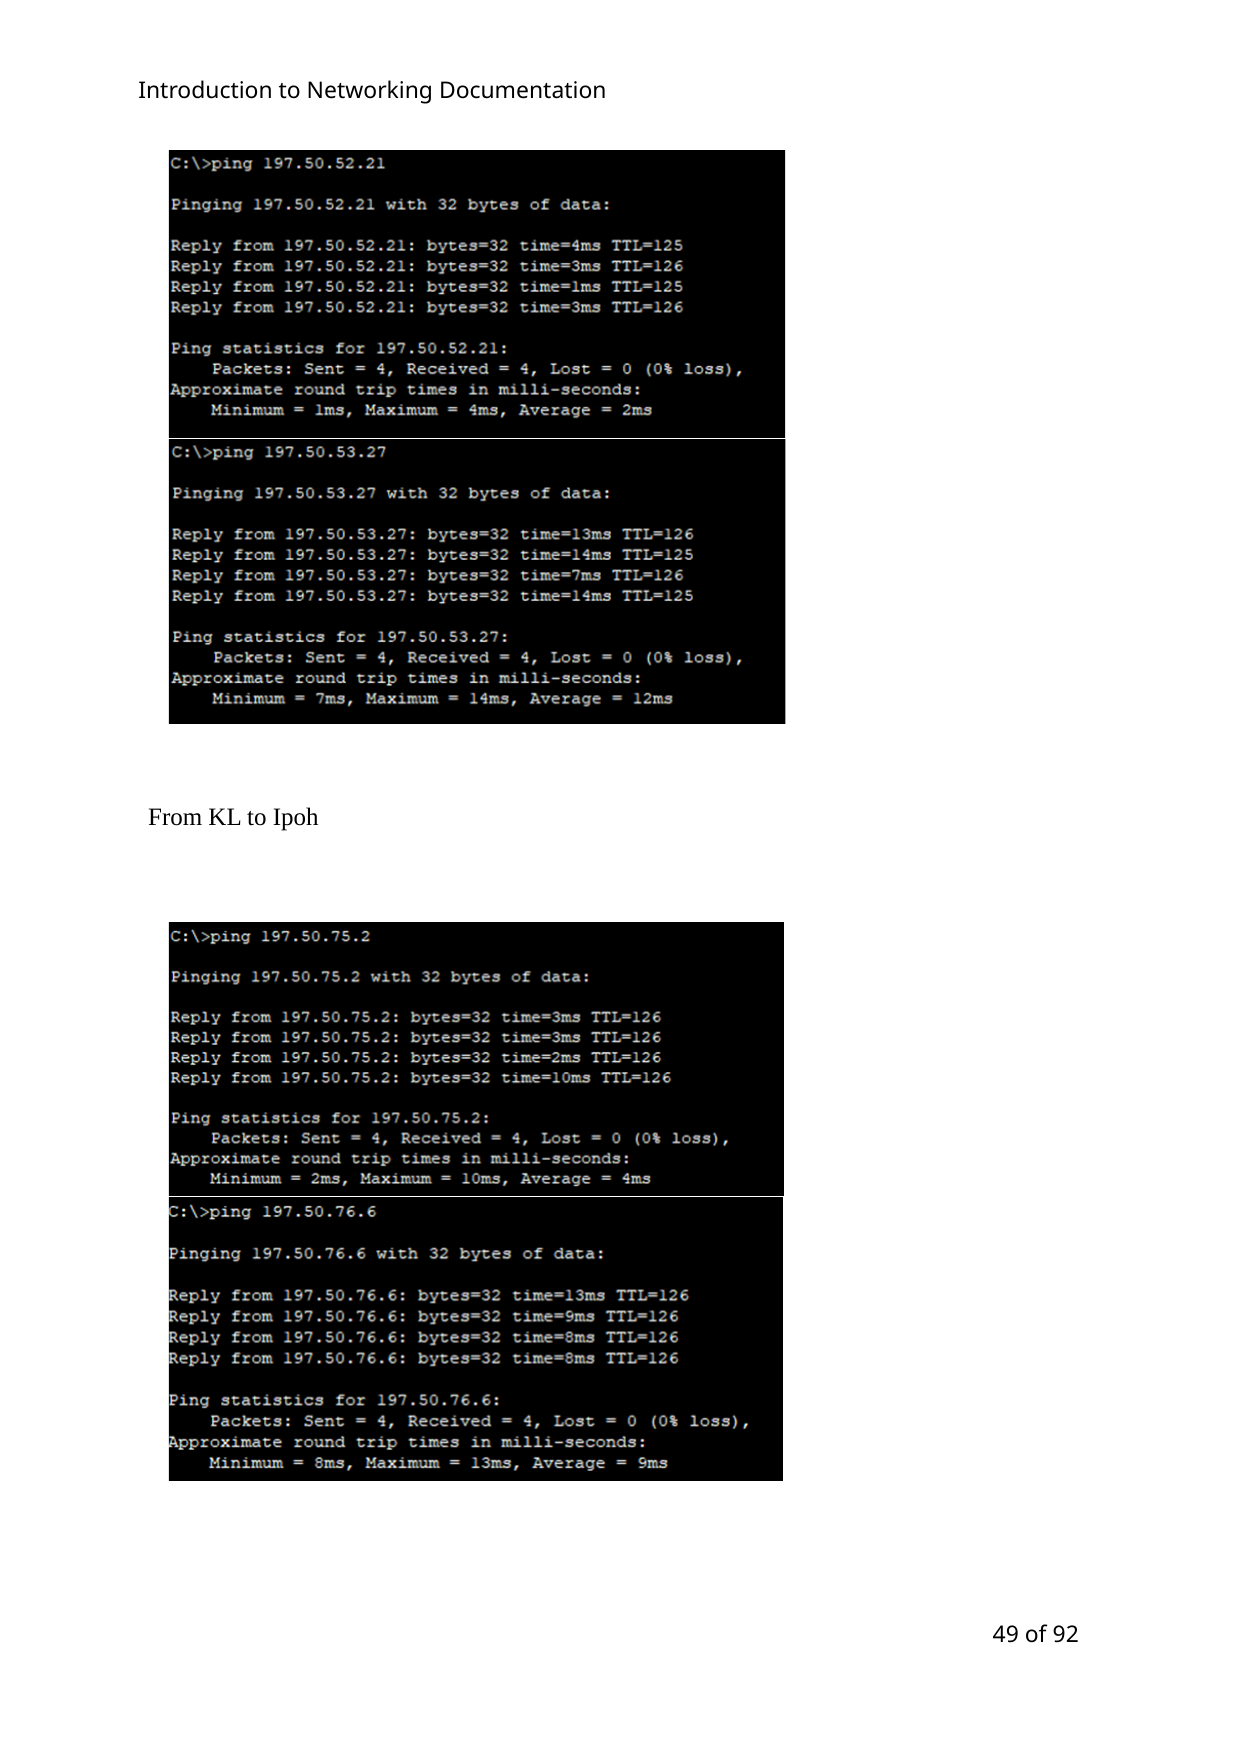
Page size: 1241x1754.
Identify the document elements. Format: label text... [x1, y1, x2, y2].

text From KL to Ipoh [148, 802, 1092, 831]
